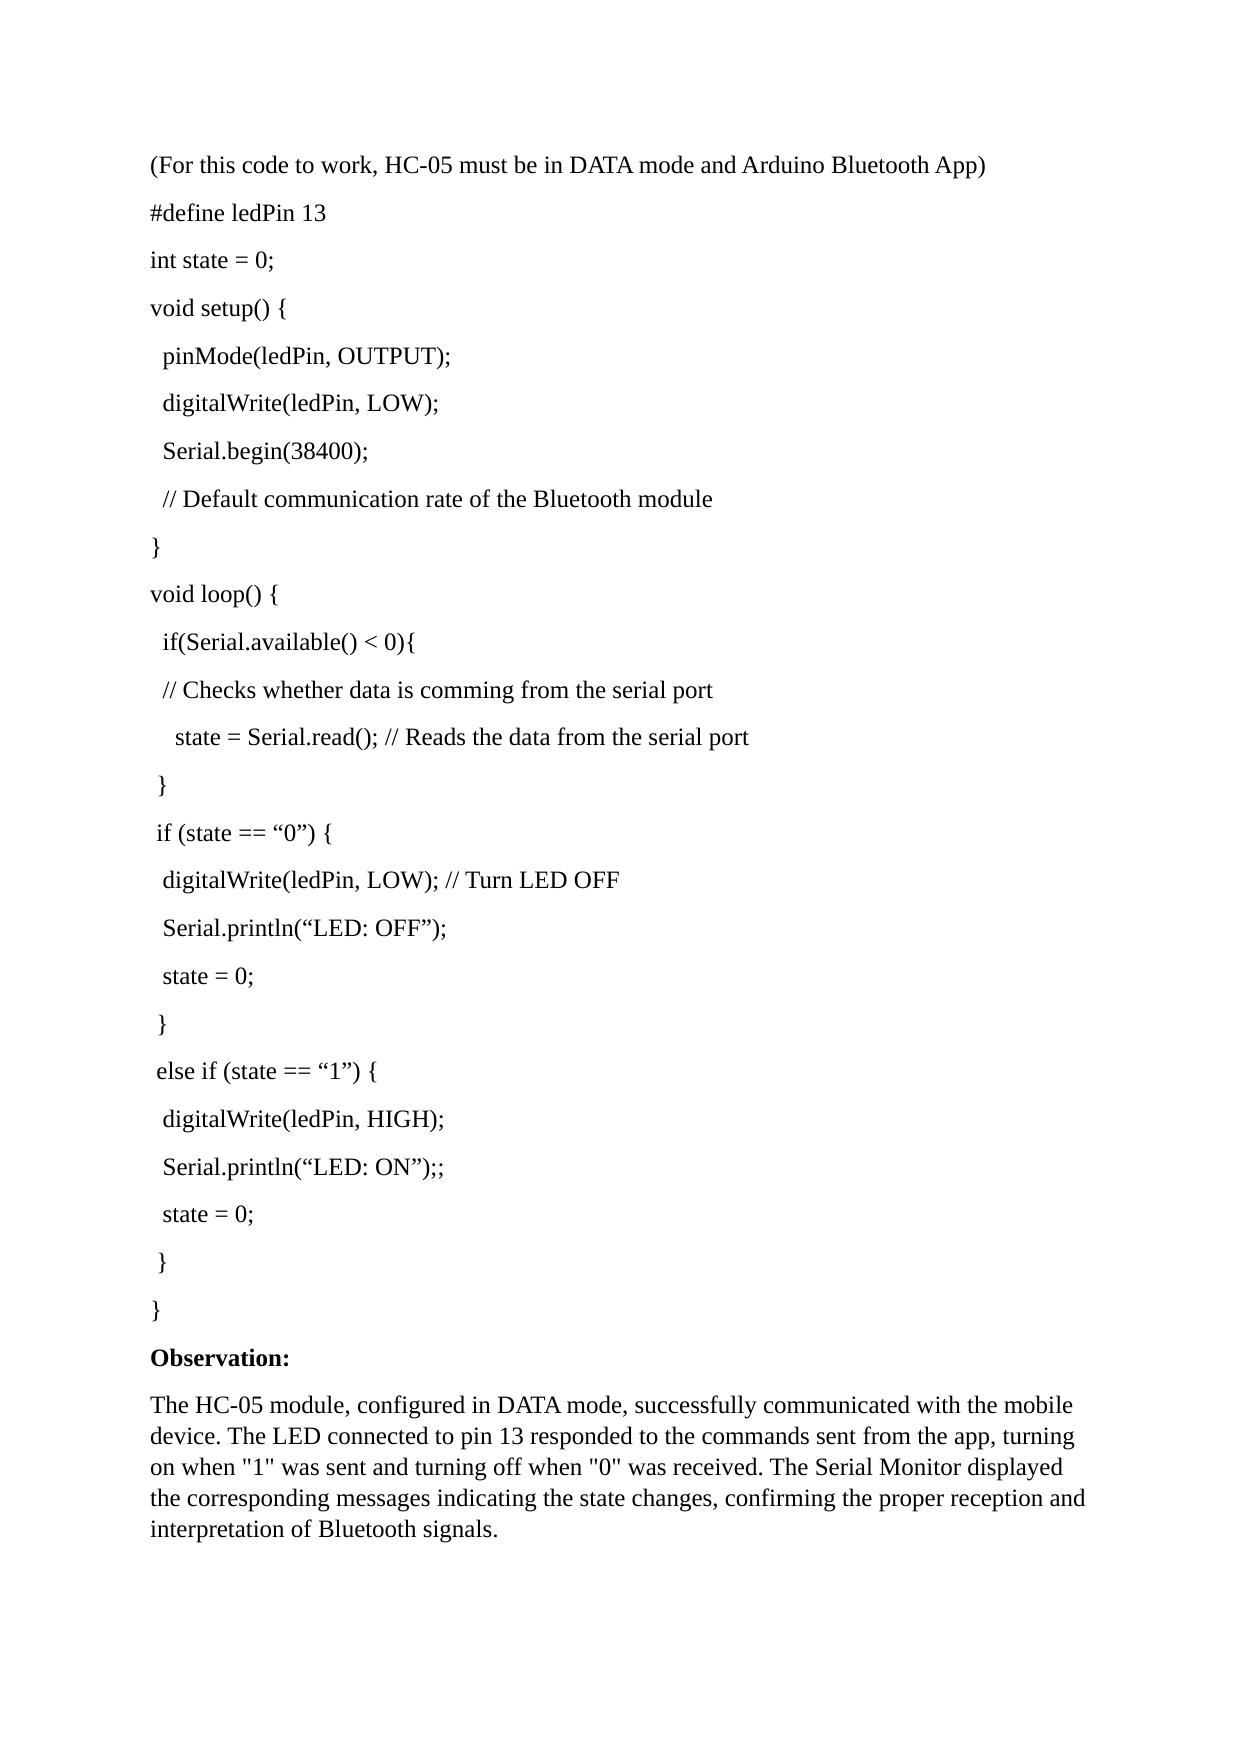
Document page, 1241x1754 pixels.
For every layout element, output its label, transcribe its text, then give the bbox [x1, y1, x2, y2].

text state = 0; [150, 961, 1090, 990]
text pinMode(ledPin, OUTPUT); [150, 341, 1090, 369]
text } [150, 1295, 1090, 1324]
text digitalWrite(ledPin, LOW); [150, 388, 1090, 417]
text } [150, 532, 1090, 560]
text (For this code to work, HC-05 must be in DATA mode and Arduino Bluetooth App) [150, 150, 1090, 179]
text int state = 0; [150, 245, 1090, 274]
text The HC-05 module, configured in DATA mode, successfully communicated with the mobile device. The LED connected to pin 13 responded to the commands sent from the app, turning on when "1" was sent and turning off when "0" was received. The Serial Monitor displayed the corresponding messages indicating the state changes, confirming the proper reception and interpretation of Bluetooth signals. [150, 1390, 1090, 1543]
text } [150, 1009, 1090, 1037]
text Serial.println(“LED: ON”);; [150, 1152, 1090, 1181]
text else if (state == “1”) { [150, 1056, 1090, 1085]
text Serial.println(“LED: OFF”); [150, 913, 1090, 942]
text if (state == “0”) { [150, 818, 1090, 847]
text } [150, 770, 1090, 799]
text digitalWrite(ledPin, HIGH); [150, 1104, 1090, 1133]
text void loop() { [150, 579, 1090, 608]
text void setup() { [150, 293, 1090, 322]
text // Default communication rate of the Bluetooth module [150, 484, 1090, 513]
text // Checks whether data is comming from the serial port [150, 675, 1090, 703]
text } [150, 1247, 1090, 1276]
text #define ledPin 13 [150, 198, 1090, 226]
text state = 0; [150, 1199, 1090, 1228]
text if(Serial.available() < 0){ [150, 627, 1090, 656]
text Serial.begin(38400); [150, 436, 1090, 465]
text digitalWrite(ledPin, LOW); // Turn LED OFF [150, 866, 1090, 894]
text state = Serial.read(); // Reads the data from the serial port [150, 722, 1090, 751]
text Observation: [150, 1343, 1090, 1371]
